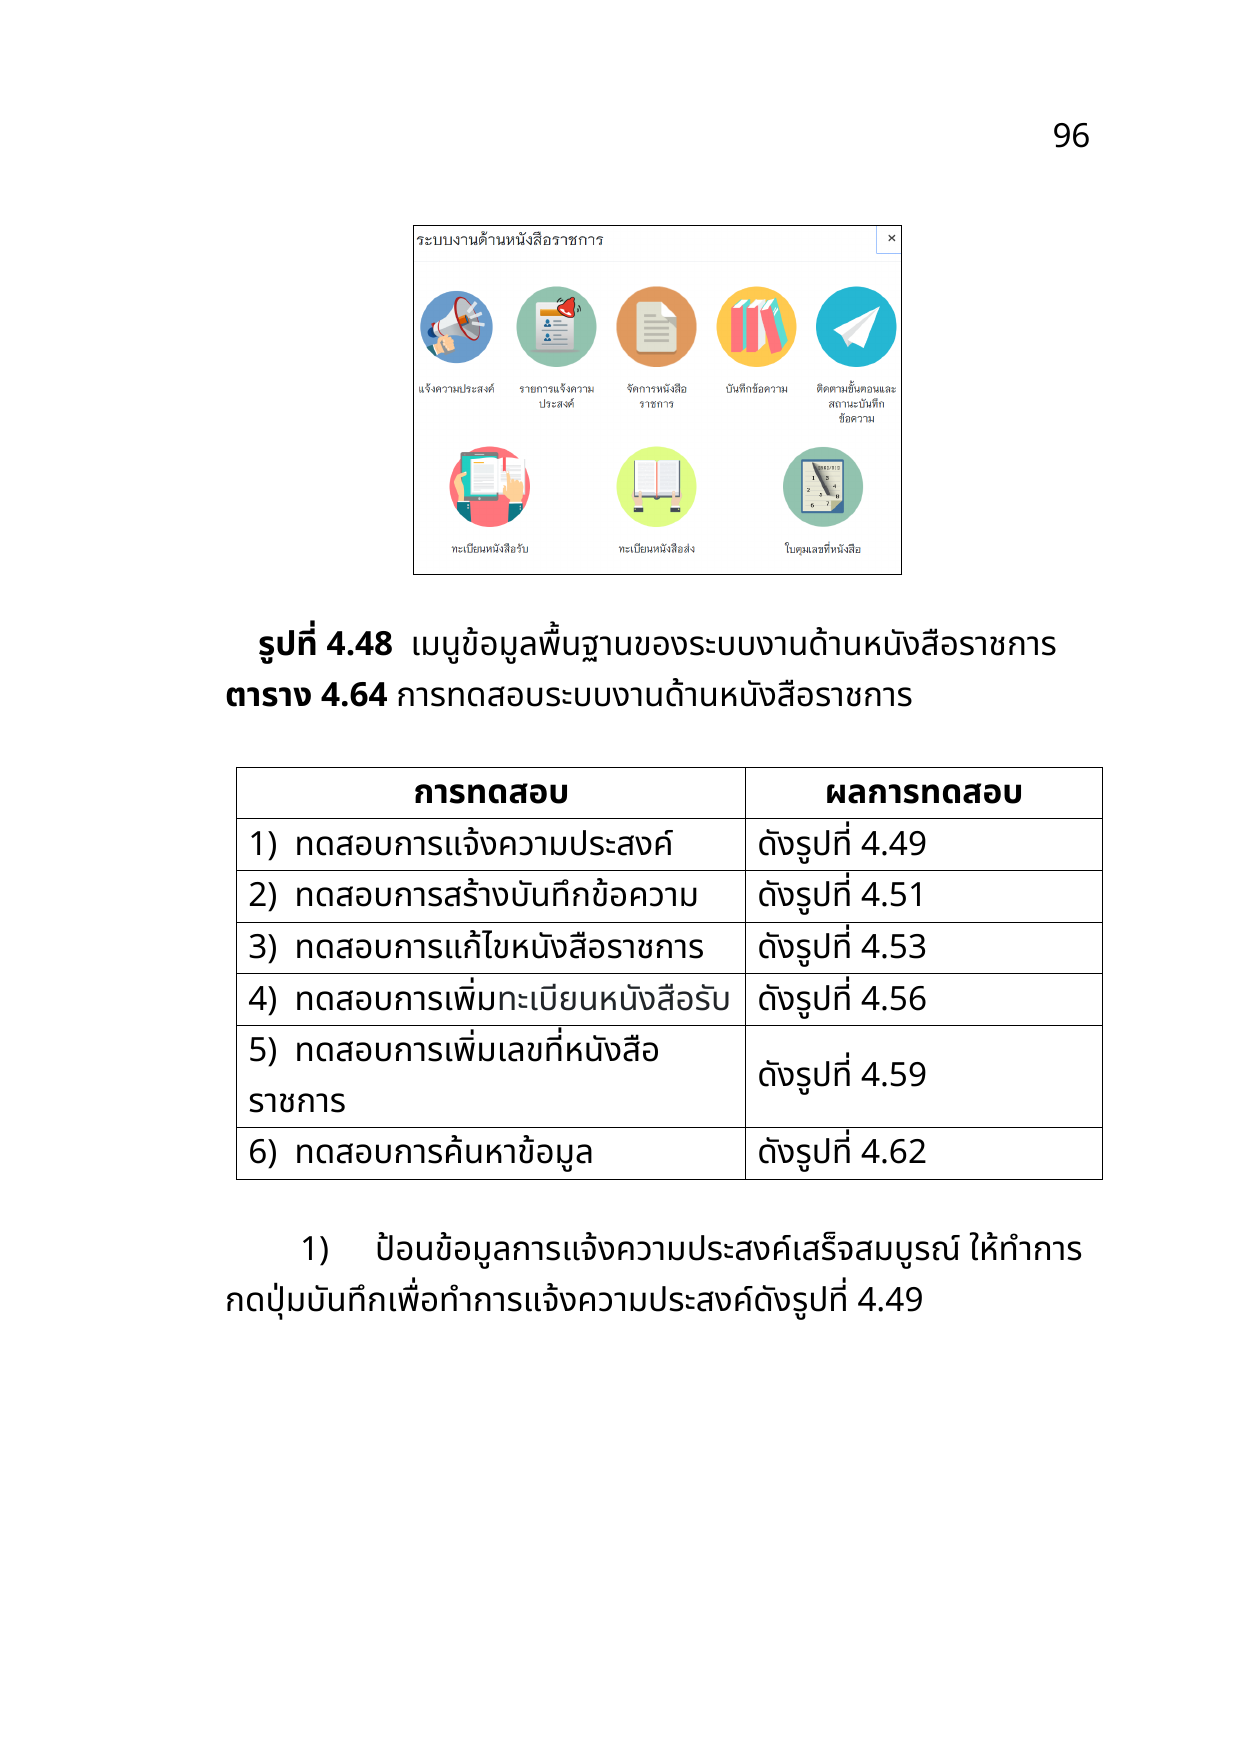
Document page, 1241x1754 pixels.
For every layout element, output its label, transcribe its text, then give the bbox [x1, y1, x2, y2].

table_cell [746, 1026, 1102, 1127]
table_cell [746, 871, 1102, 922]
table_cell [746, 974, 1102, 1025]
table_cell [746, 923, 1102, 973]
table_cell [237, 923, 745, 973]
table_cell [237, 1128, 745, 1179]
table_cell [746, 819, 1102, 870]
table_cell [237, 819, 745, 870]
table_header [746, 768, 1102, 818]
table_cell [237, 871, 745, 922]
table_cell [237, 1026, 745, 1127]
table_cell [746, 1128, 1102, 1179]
picture [414, 226, 901, 574]
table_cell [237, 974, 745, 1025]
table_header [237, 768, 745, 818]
